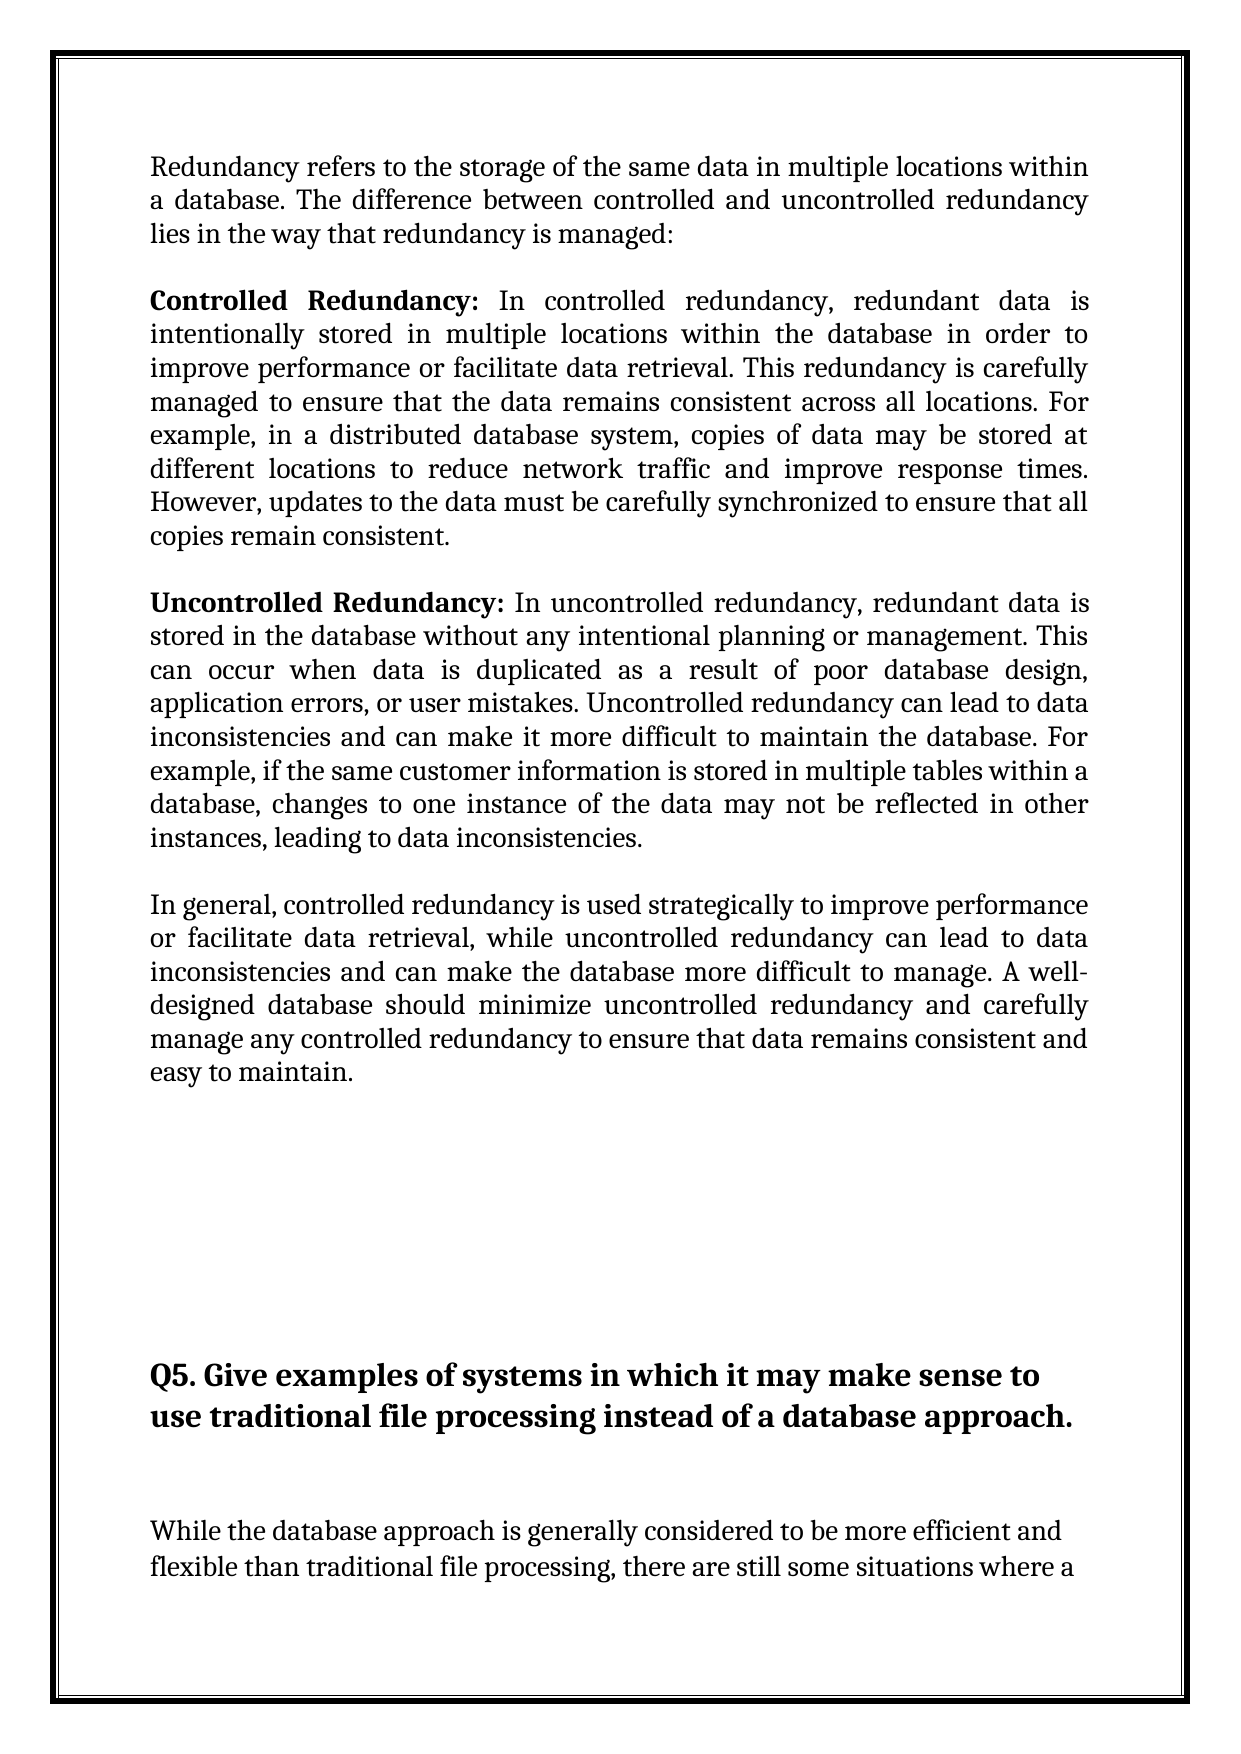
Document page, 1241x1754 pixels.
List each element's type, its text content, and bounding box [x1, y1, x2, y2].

text In general, controlled redundancy is used strategically to improve performance or facilitate data retrieval, while uncontrolled redundancy can lead to data inconsistencies and can make the database more difficult to manage. A well-designed database should minimize uncontrolled redundancy and carefully manage any controlled redundancy to ensure that data remains consistent and easy to maintain. [150, 888, 1090, 1089]
text Controlled Redundancy: In controlled redundancy, redundant data is intentionally stored in multiple locations within the database in order to improve performance or facilitate data retrieval. This redundancy is carefully managed to ensure that the data remains consistent across all locations. For example, in a distributed database system, copies of data may be stored at different locations to reduce network traffic and improve response times. However, updates to the data must be carefully synchronized to ensure that all copies remain consistent. [150, 284, 1090, 552]
text Redundancy refers to the storage of the same data in multiple locations within a database. The difference between controlled and uncontrolled redundancy lies in the way that redundancy is managed: [150, 150, 1090, 251]
text Uncontrolled Redundancy: In uncontrolled redundancy, redundant data is stored in the database without any intentional planning or management. This can occur when data is duplicated as a result of poor database design, application errors, or user mistakes. Uncontrolled redundancy can lead to data inconsistencies and can make it more difficult to maintain the database. For example, if the same customer information is stored in multiple tables within a database, changes to one instance of the data may not be reflected in other instances, leading to data inconsistencies. [150, 586, 1090, 854]
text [150, 1514, 1090, 1583]
text Q5. Give examples of systems in which it may make sense to use traditional file processing instead of a database approach. [150, 1356, 1090, 1436]
